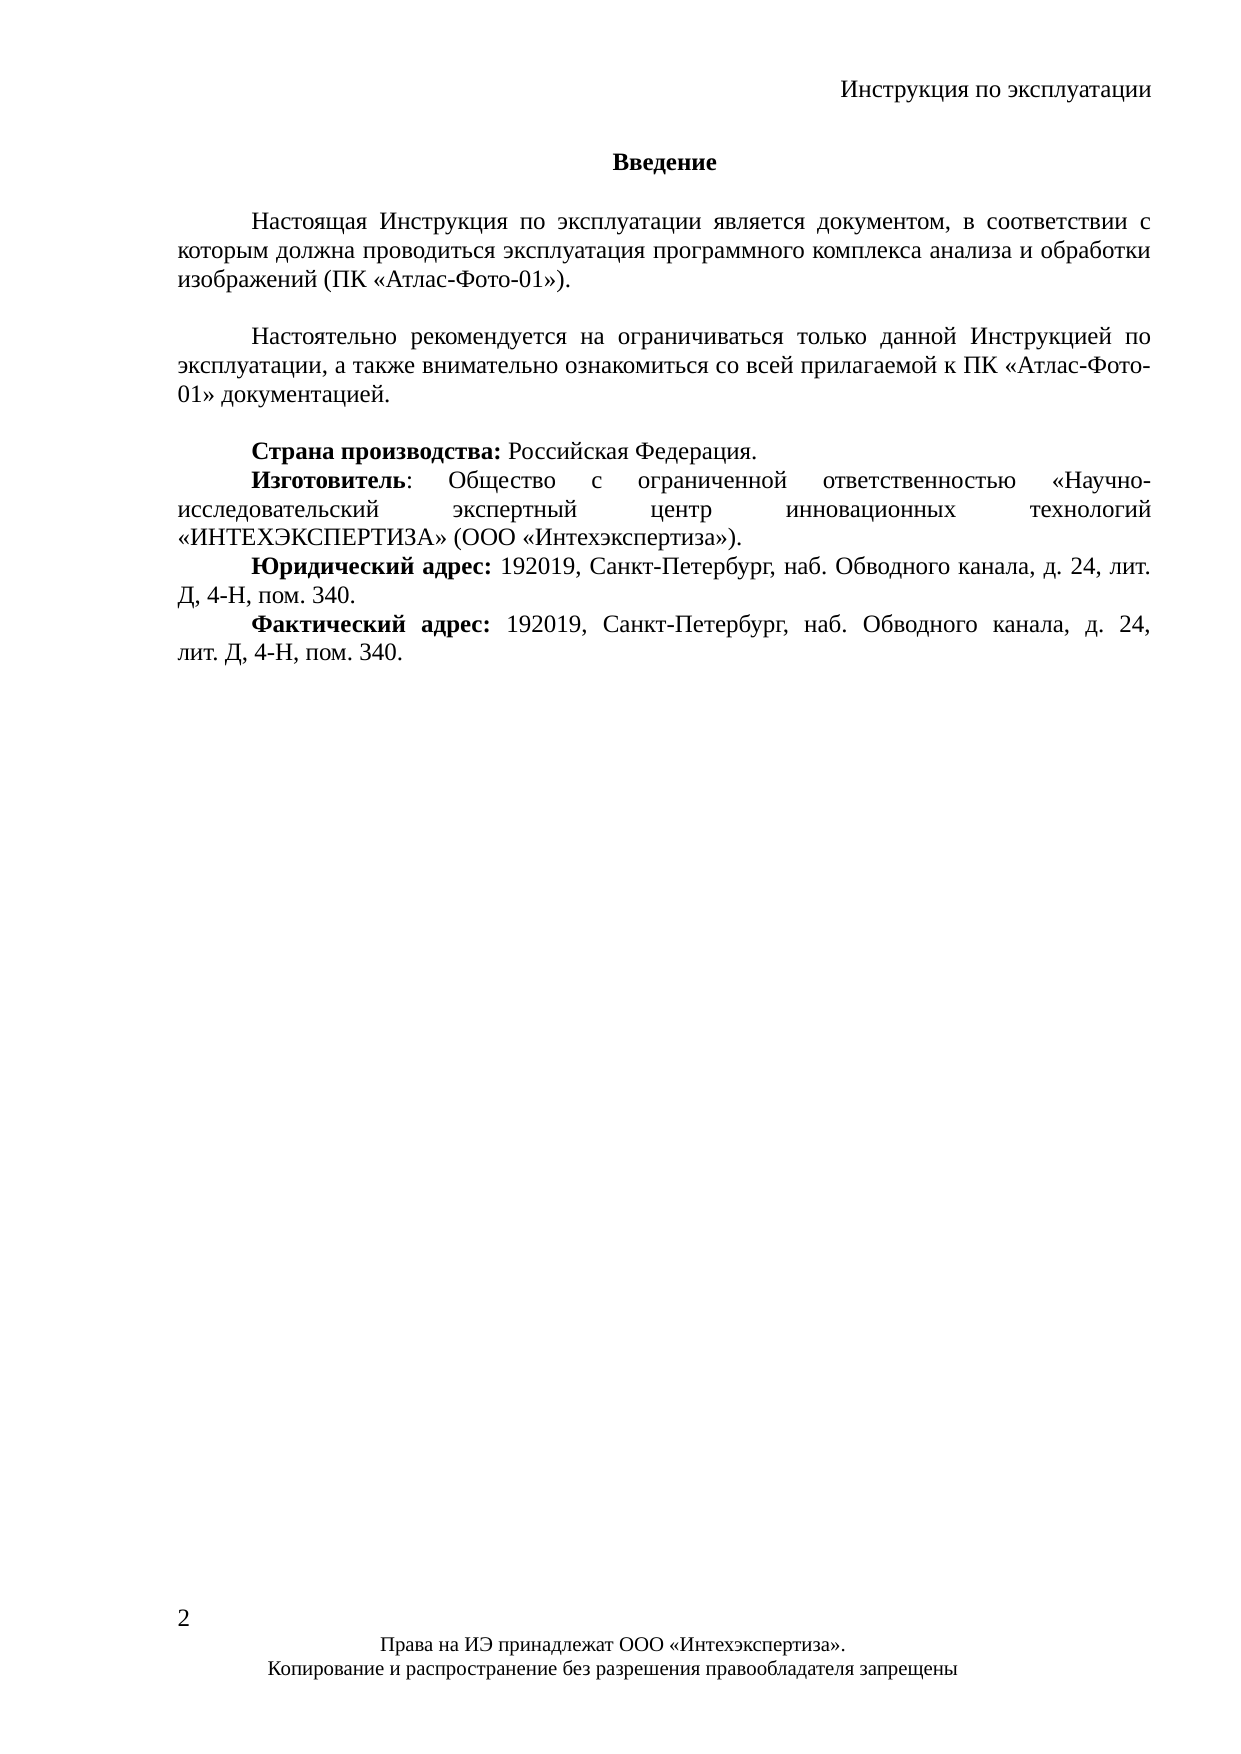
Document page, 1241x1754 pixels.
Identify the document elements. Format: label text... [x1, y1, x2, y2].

text Введение [177, 147, 1152, 206]
text Юридический адрес: 192019, Санкт-Петербург, наб. Обводного канала, д. 24, лит. Д, 4-Н, пом. 340. [177, 551, 1152, 609]
text Страна производства: Российская Федерация. [177, 436, 1152, 465]
text Настоящая Инструкция по эксплуатации является документом, в соответствии с которым должна проводиться эксплуатация программного комплекса анализа и обработки изображений (ПК «Атлас-Фото-01»). [177, 206, 1152, 292]
text Изготовитель: Общество с ограниченной ответственностью «Научно-исследовательский экспертный центр инновационных технологий «ИНТЕХЭКСПЕРТИЗА» (ООО «Интехэкспертиза»). [177, 465, 1152, 551]
text Фактический адрес: 192019, Санкт-Петербург, наб. Обводного канала, д. 24, лит. Д, 4-Н, пом. 340. [177, 609, 1152, 666]
text Настоятельно рекомендуется на ограничиваться только данной Инструкцией по эксплуатации, а также внимательно ознакомиться со всей прилагаемой к ПК «Атлас-Фото-01» документацией. [177, 321, 1152, 407]
